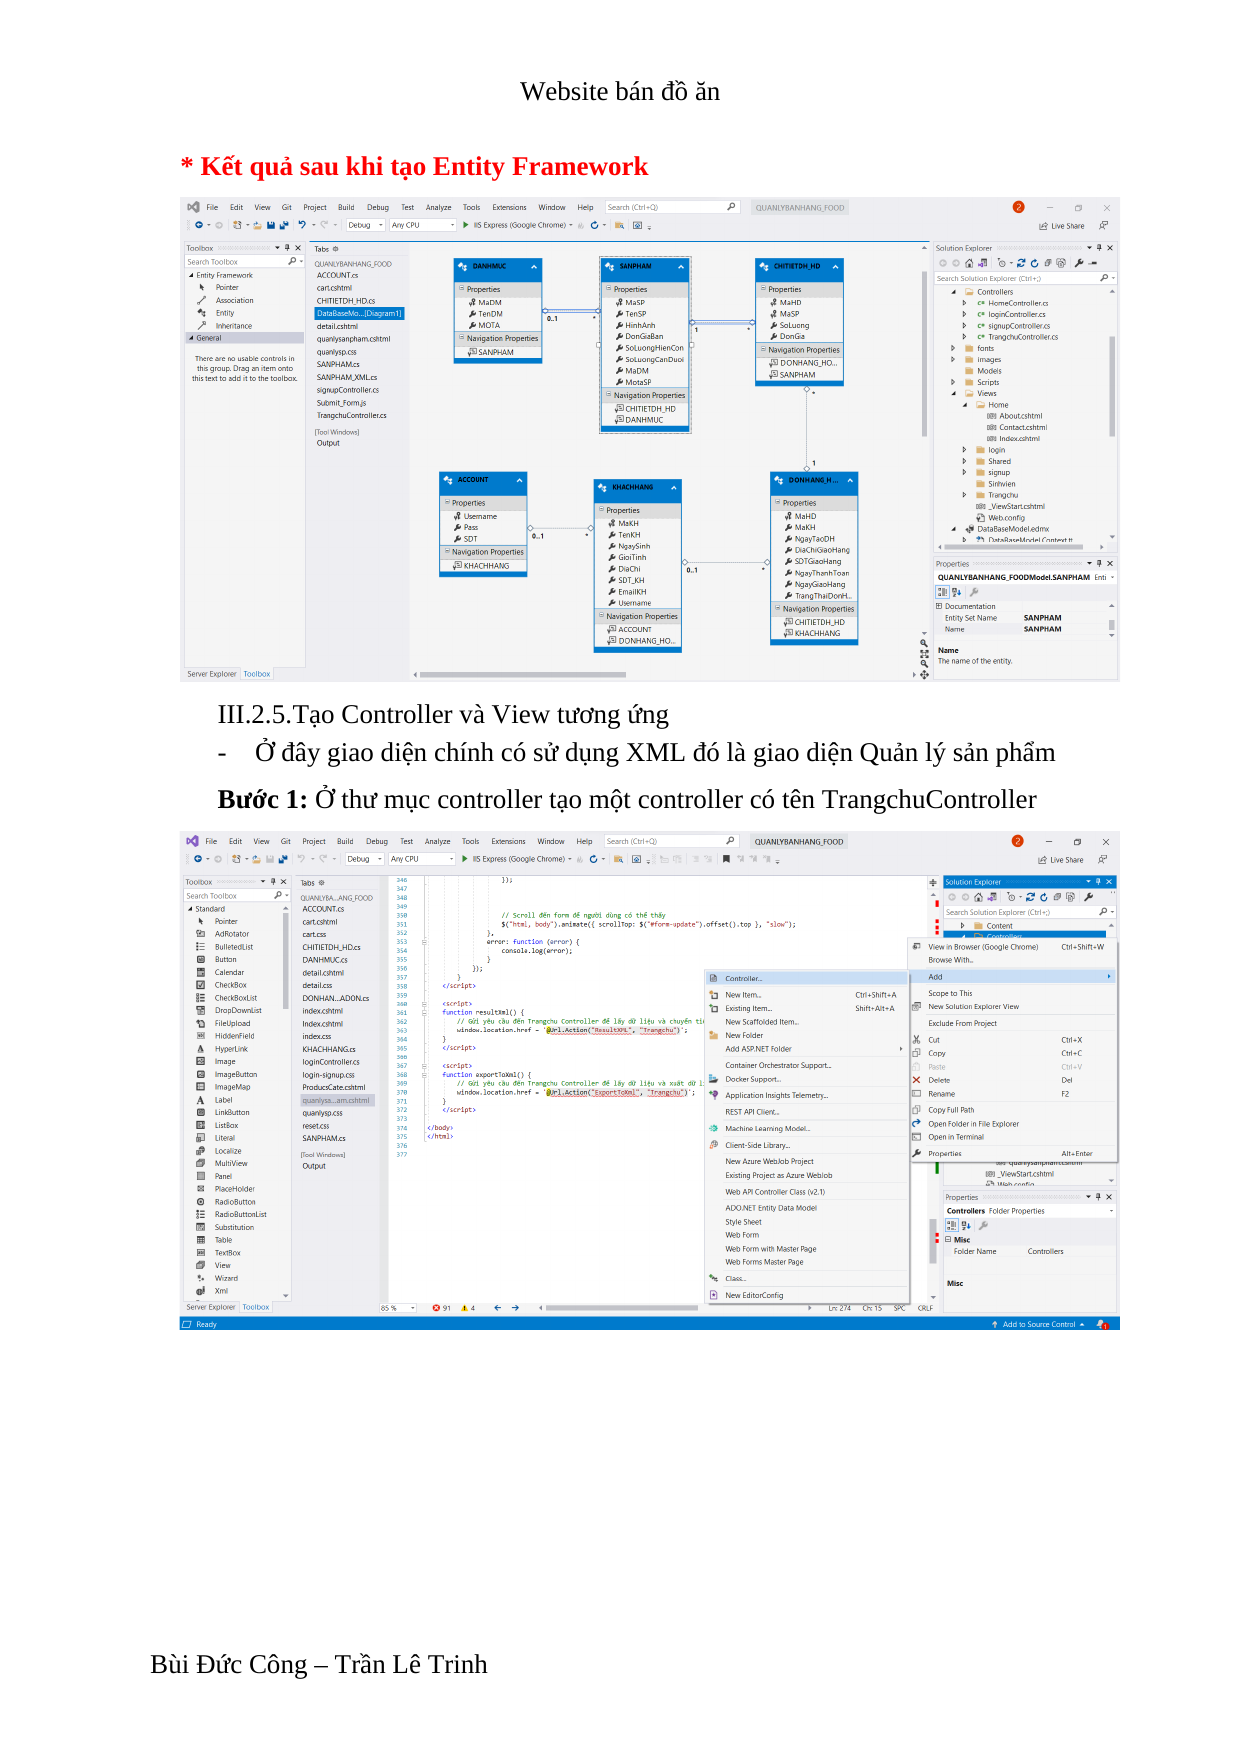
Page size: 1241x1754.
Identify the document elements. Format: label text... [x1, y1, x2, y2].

list Ở đây giao diện chính có sử dụng XML đó là giao diện Quản lý sản phẩm [217, 736, 1090, 767]
text * Kết quả sau khi tạo Entity Framework [180, 150, 1090, 181]
text Bước 1: Ở thư mục controller tạo một controller có tên TrangchuController [217, 783, 1090, 815]
picture [180, 197, 1121, 682]
picture [179, 831, 1120, 1330]
subtitle Tạo Controller và View tương ứng [217, 698, 1090, 729]
